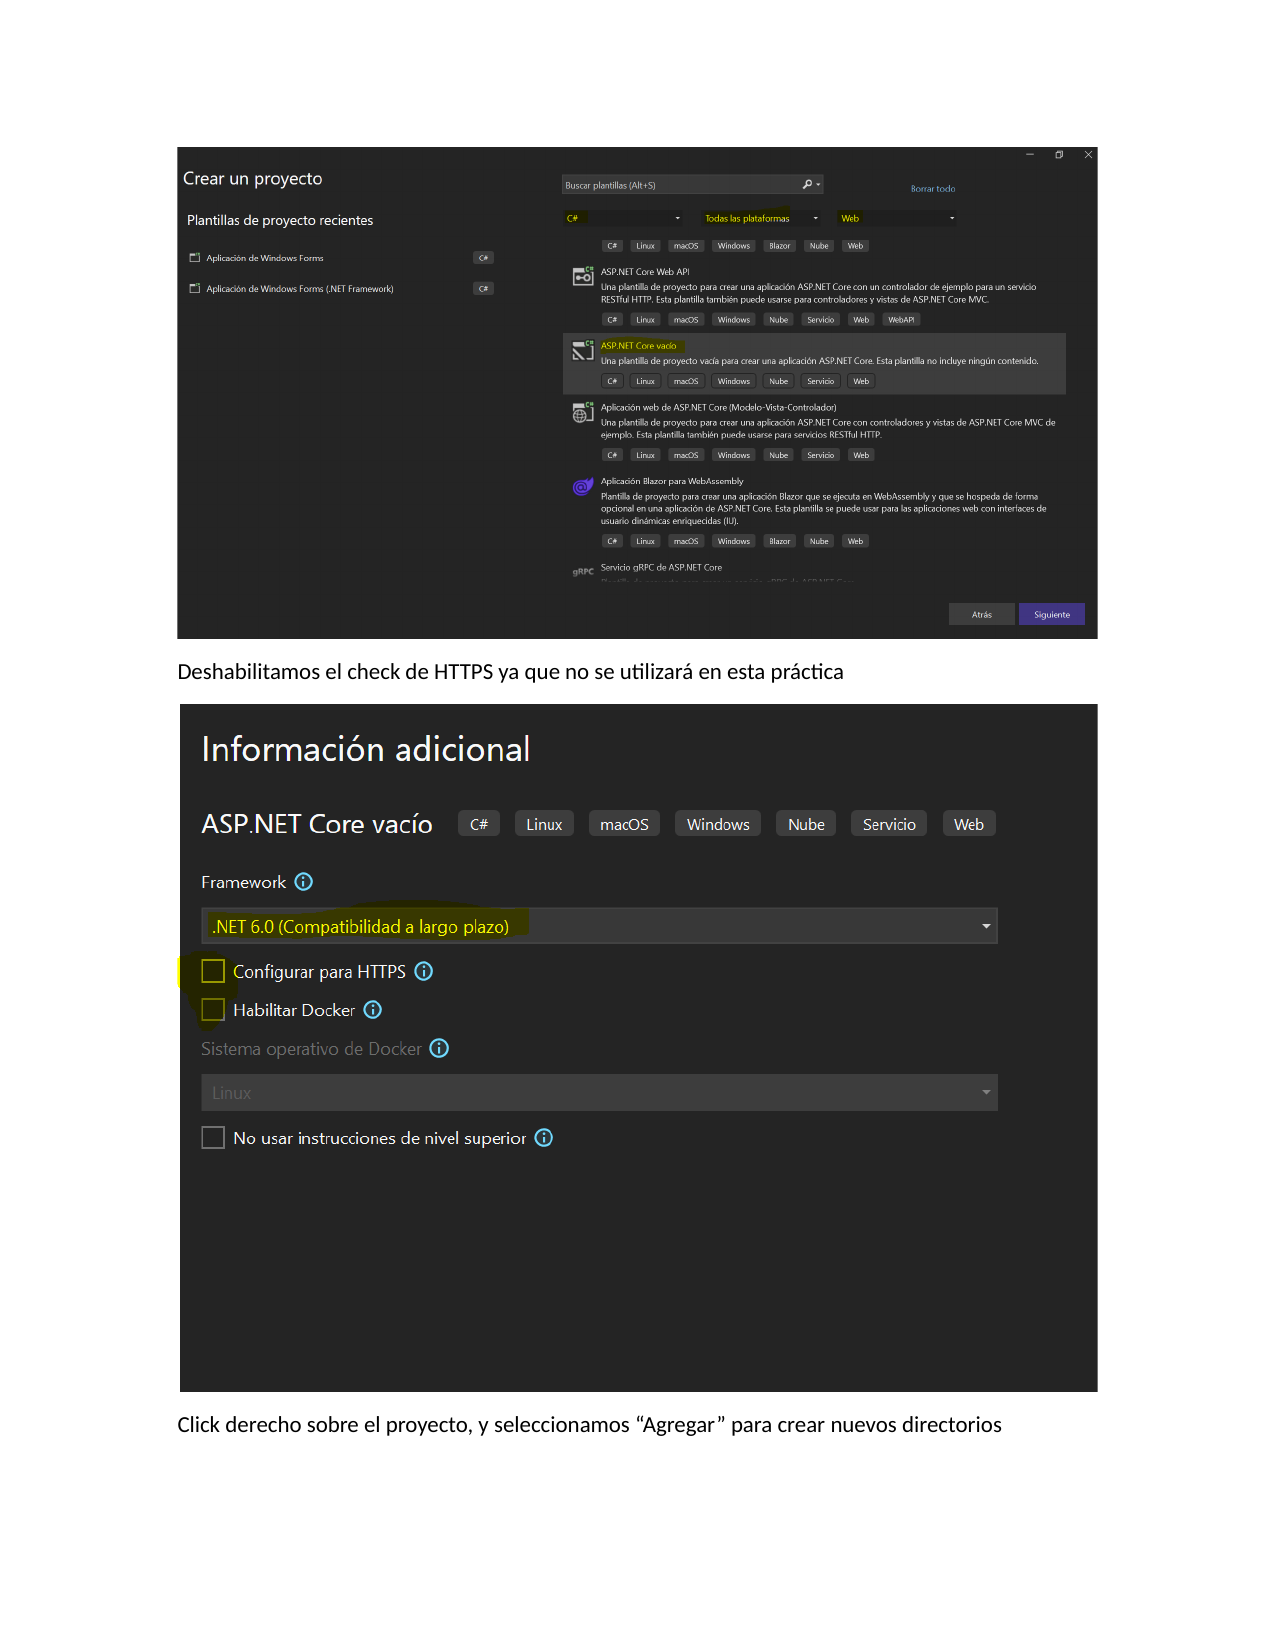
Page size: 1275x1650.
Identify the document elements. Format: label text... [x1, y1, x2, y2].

text Click derecho sobre el proyecto, y seleccionamos “Agregar” para crear nuevos directorios [177, 1410, 1098, 1438]
picture [177, 147, 1098, 639]
text Deshabilitamos el check de HTTPS ya que no se utilizará en esta práctica [177, 657, 1098, 685]
picture [177, 704, 1098, 1392]
